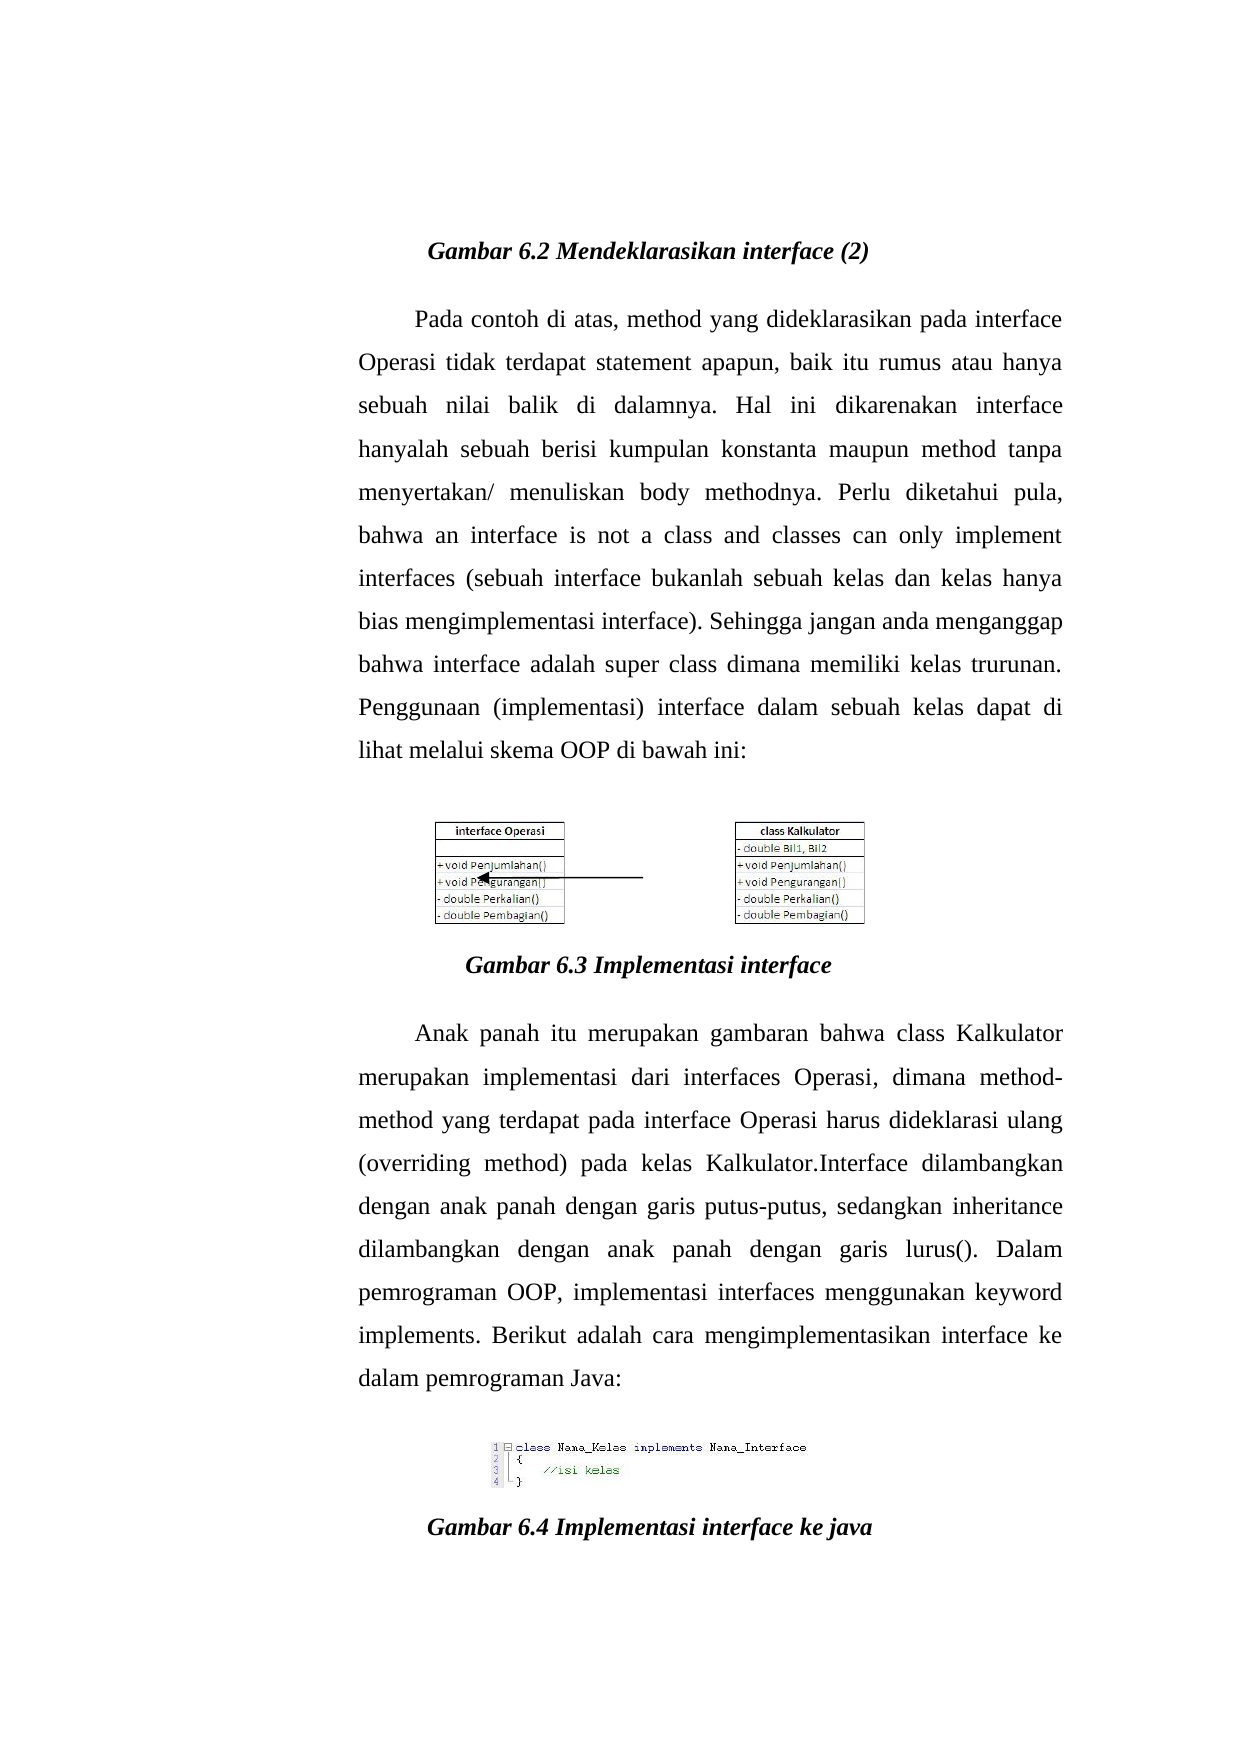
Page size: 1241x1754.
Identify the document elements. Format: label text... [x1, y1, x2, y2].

text Pada contoh di atas, method yang dideklarasikan pada interface Operasi tidak terdapat statement apapun, baik itu rumus atau hanya sebuah nilai balik di dalamnya. Hal ini dikarenakan interface hanyalah sebuah berisi kumpulan konstanta maupun method tanpa menyertakan/ menuliskan body methodnya. Perlu diketahui pula, bahwa an interface is not a class and classes can only implement interfaces (sebuah interface bukanlah sebuah kelas dan kelas hanya bias mengimplementasi interface). Sehingga jangan anda menganggap bahwa interface adalah super class dimana memiliki kelas trurunan. Penggunaan (implementasi) interface dalam sebuah kelas dapat di lihat melalui skema OOP di bawah ini: [358, 304, 1063, 764]
text Gambar 6.3 Implementasi interface [236, 950, 1063, 979]
picture [734, 821, 865, 924]
picture [434, 821, 565, 924]
text Anak panah itu merupakan gambaran bahwa class Kalkulator merupakan implementasi dari interfaces Operasi, dimana method-method yang terdapat pada interface Operasi harus dideklarasi ulang (overriding method) pada kelas Kalkulator.Interface dilambangkan dengan anak panah dengan garis putus-putus, sedangkan inheritance dilambangkan dengan anak panah dengan garis lurus(). Dalam pemrograman OOP, implementasi interfaces menggunakan keyword implements. Berikut adalah cara mengimplementasikan interface ke dalam pemrograman Java: [358, 1018, 1063, 1392]
text Gambar 6.2 Mendeklarasikan interface (2) [236, 236, 1063, 265]
picture [491, 1442, 809, 1488]
text Gambar 6.4 Implementasi interface ke java [236, 1512, 1063, 1541]
